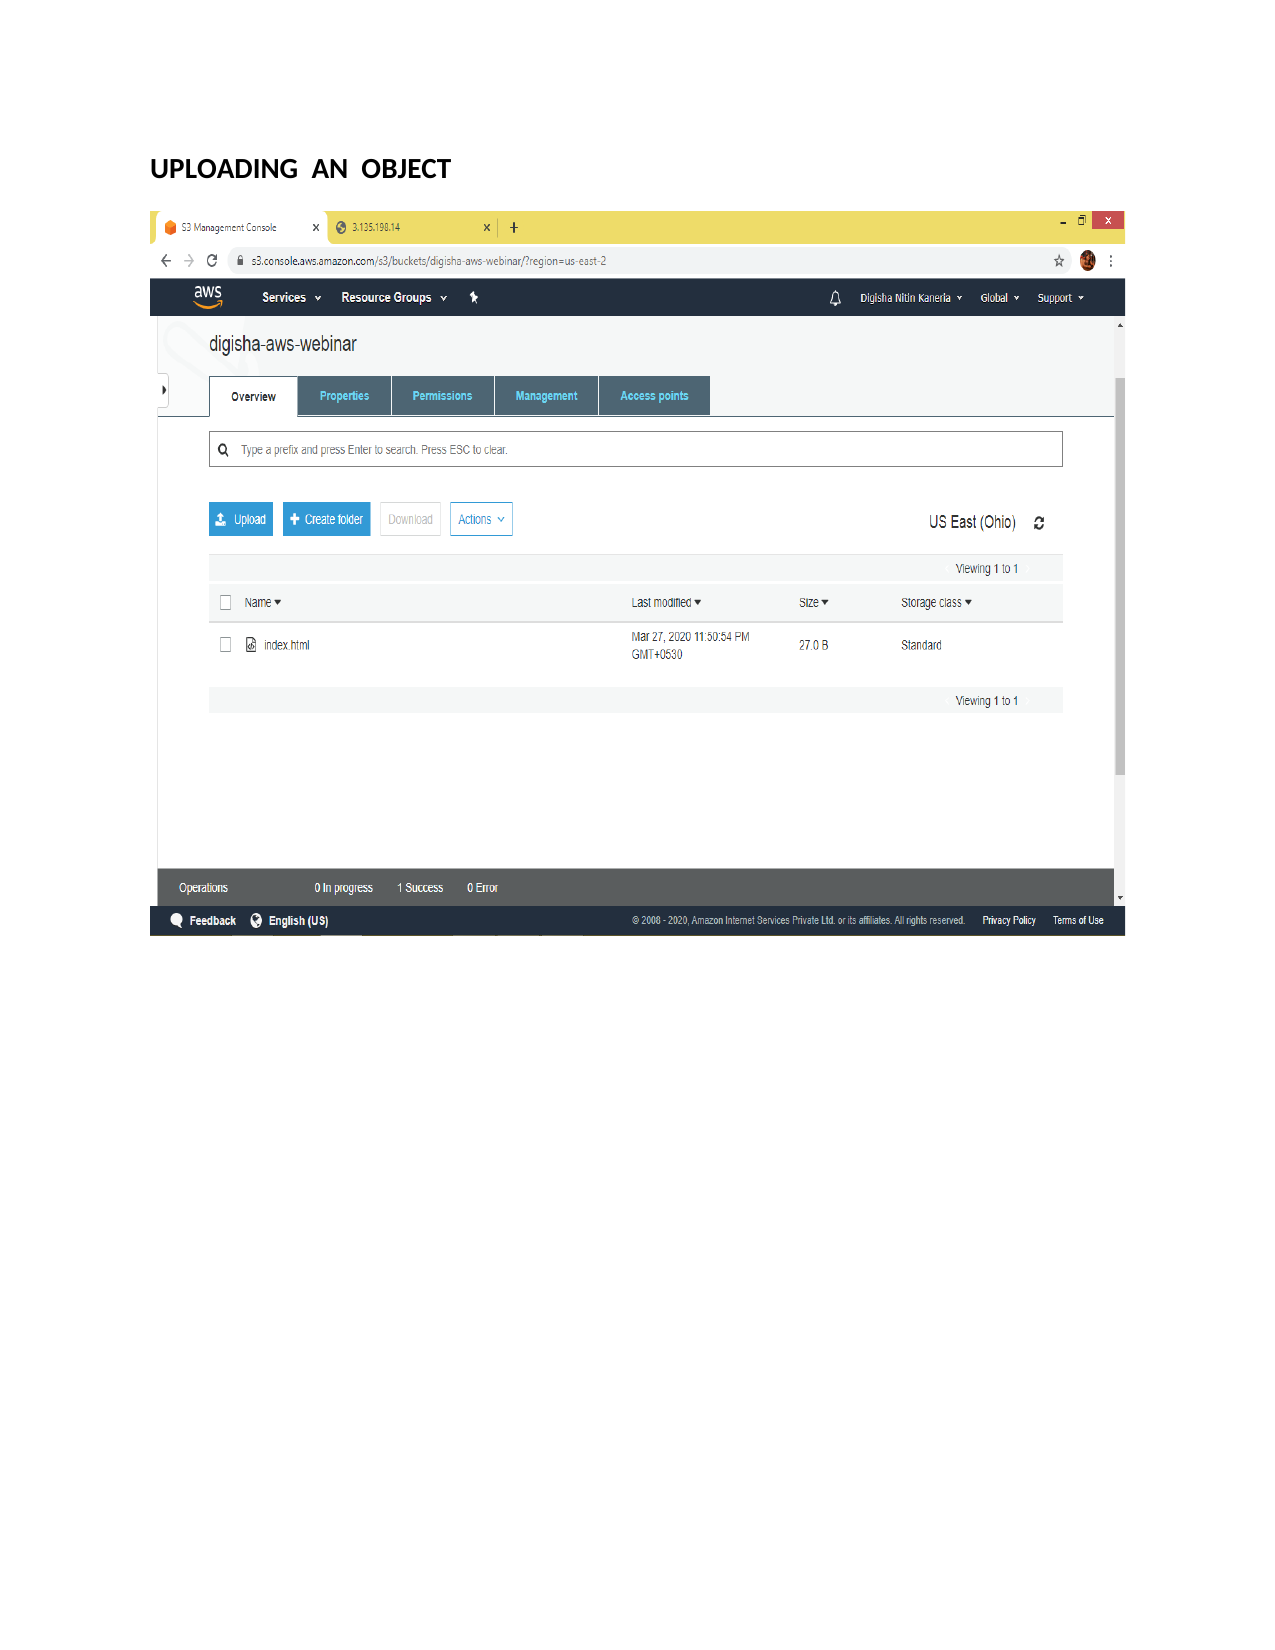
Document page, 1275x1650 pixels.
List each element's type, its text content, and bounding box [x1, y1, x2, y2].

text UPLOADING AN OBJECT [150, 150, 1125, 186]
picture [150, 211, 1125, 936]
